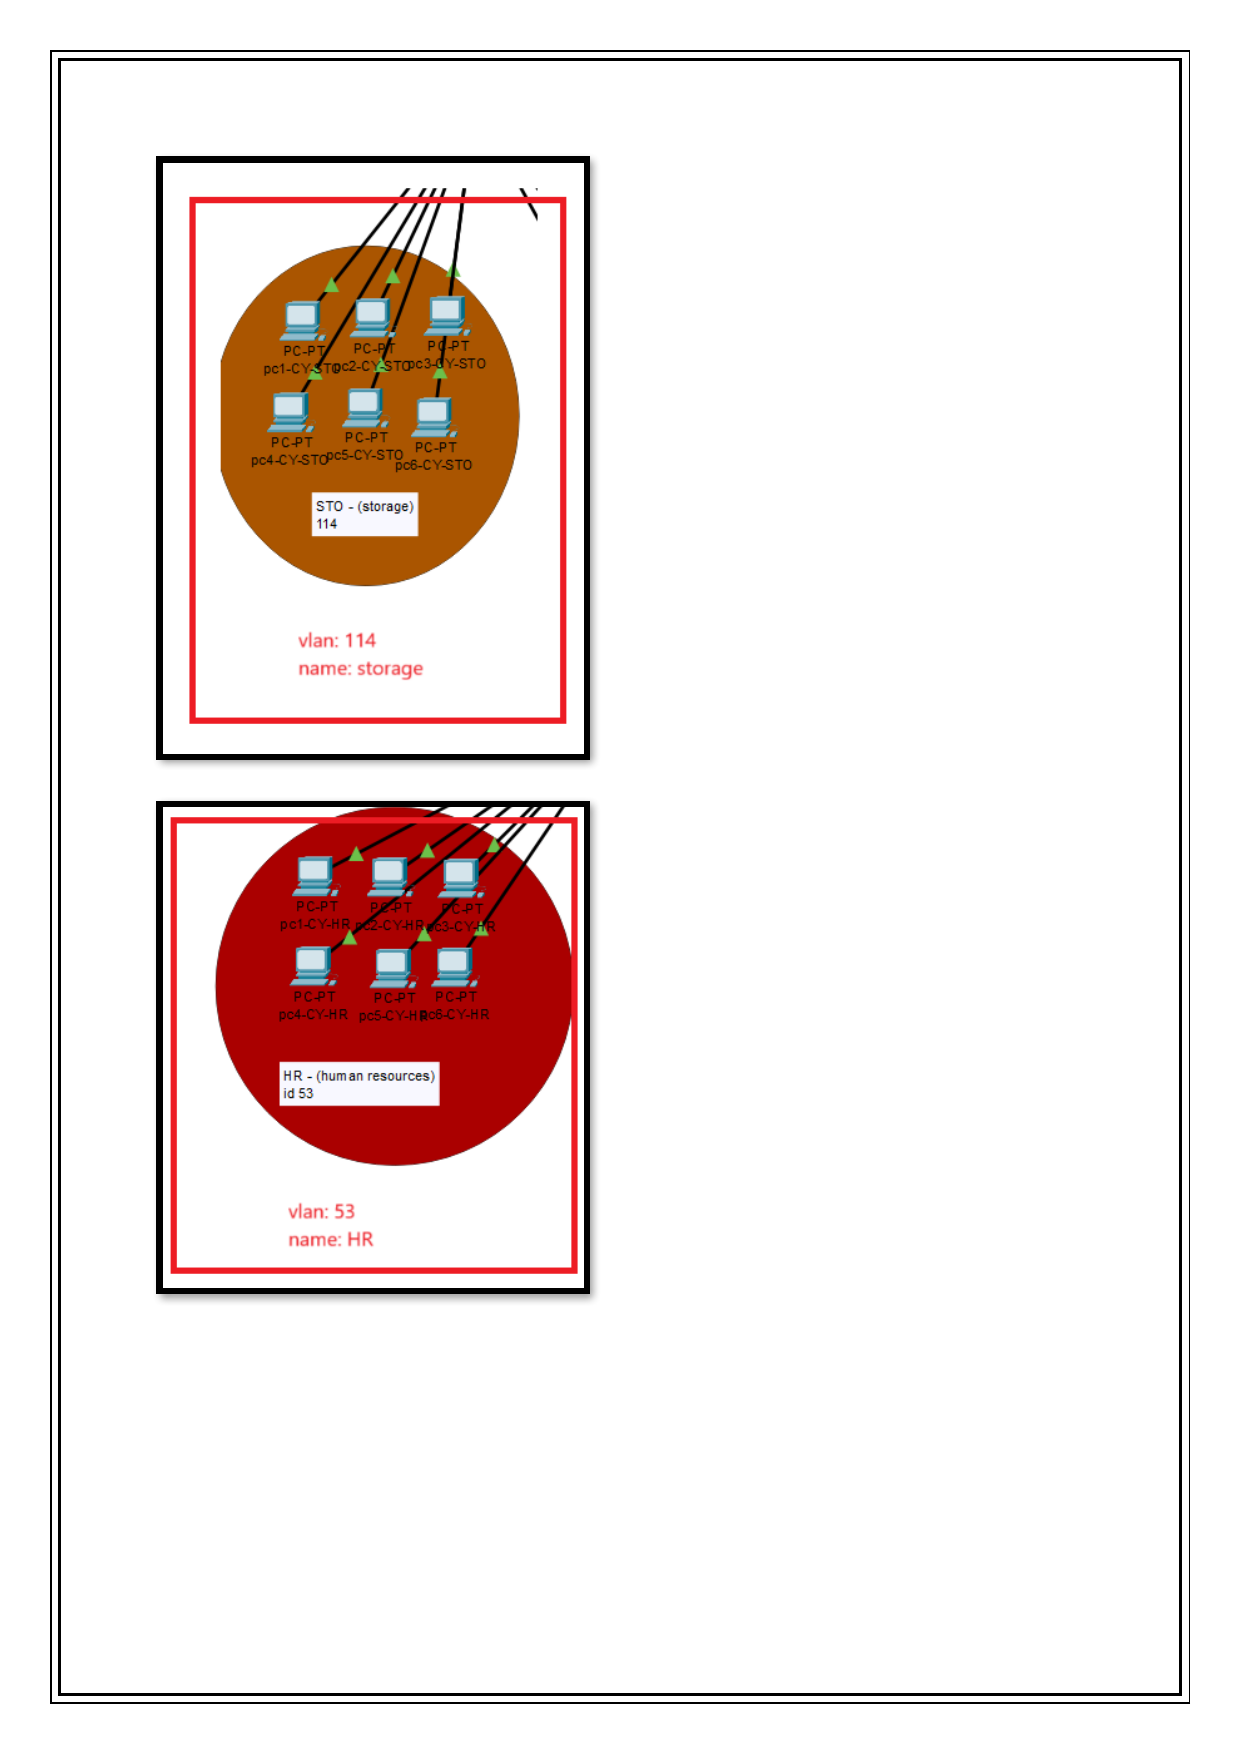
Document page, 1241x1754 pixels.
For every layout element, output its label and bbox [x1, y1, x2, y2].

picture [163, 807, 584, 1288]
picture [163, 163, 584, 754]
